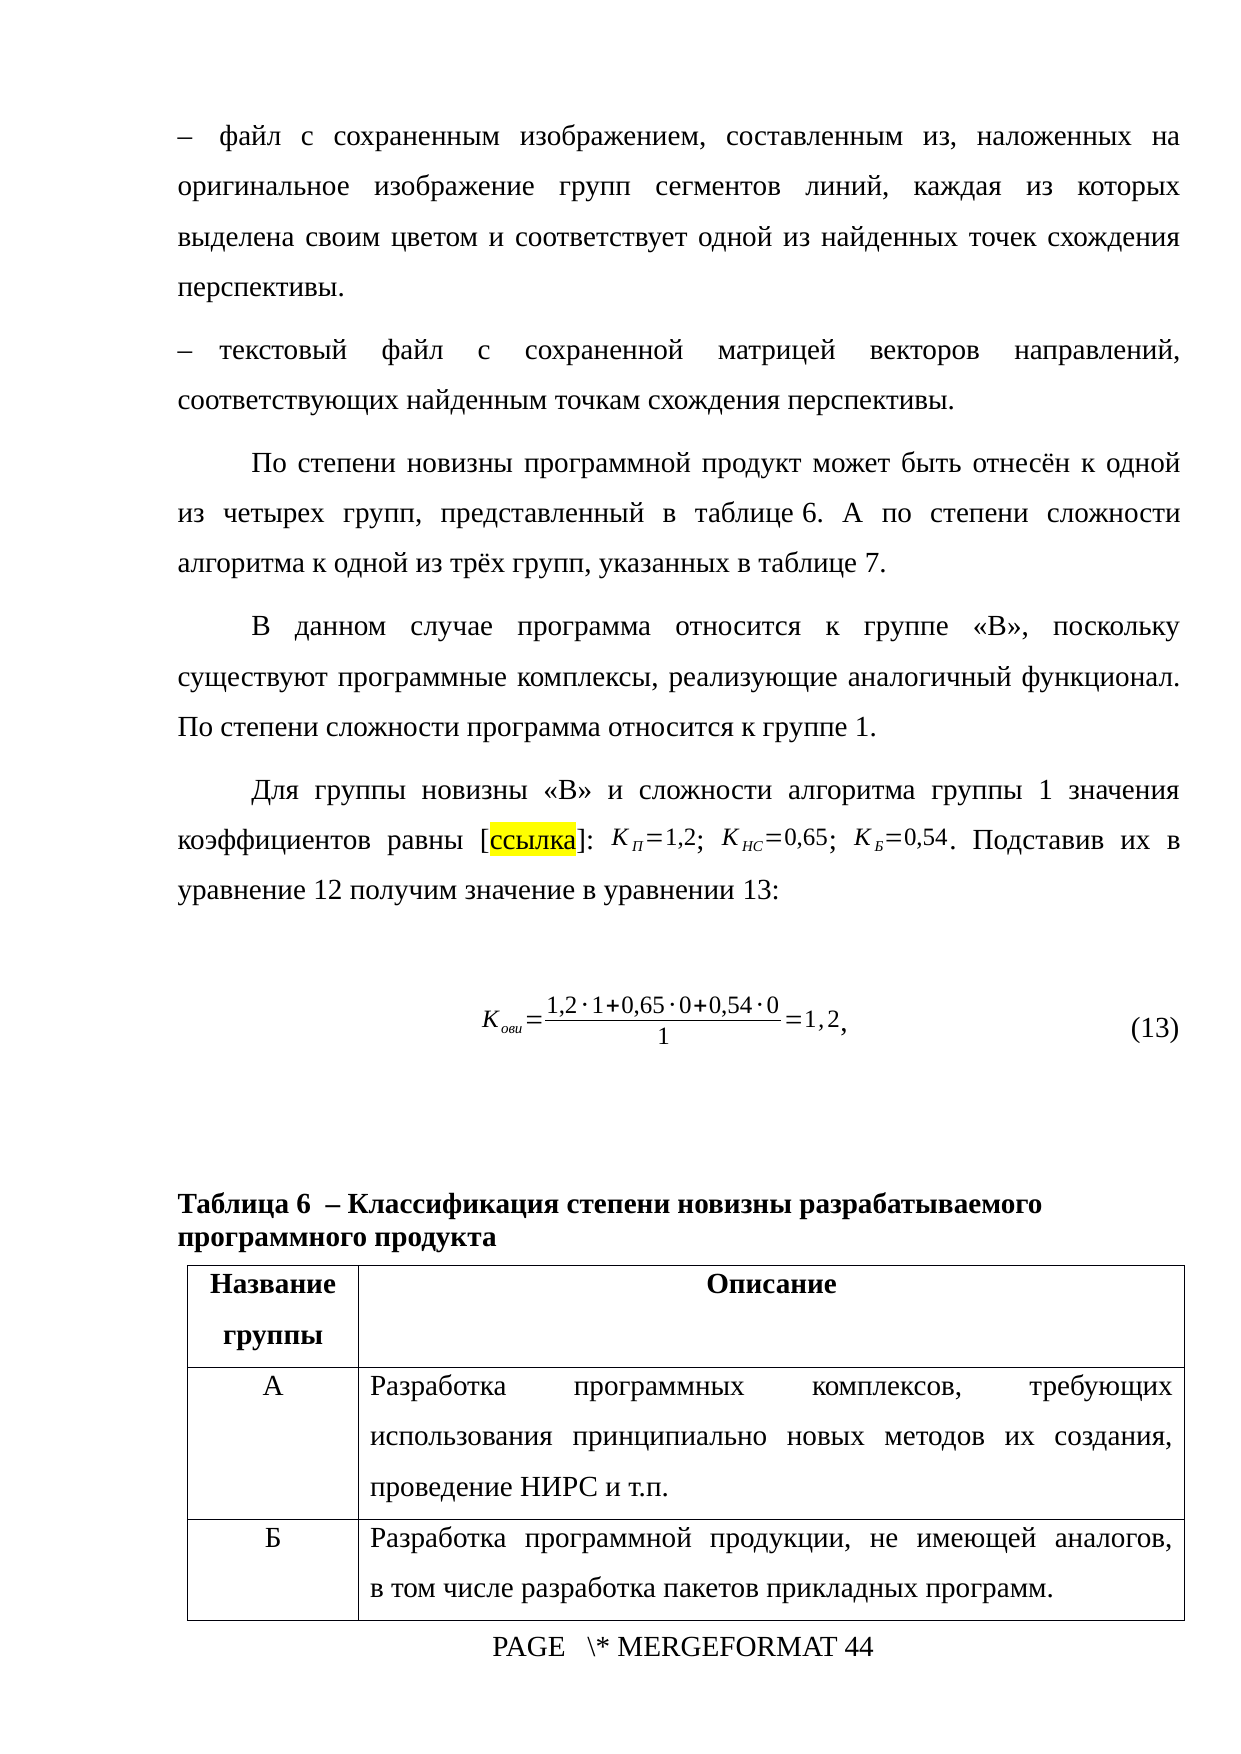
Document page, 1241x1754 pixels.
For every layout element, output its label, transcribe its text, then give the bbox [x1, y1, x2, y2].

text По степени новизны программной продукт может быть отнесён к одной из четырех групп, представленный в таблице 6. А по степени сложности алгоритма к одной из трёх групп, указанных в таблице 7. [177, 445, 1181, 579]
table_header Описание [359, 1266, 1184, 1367]
text В данном случае программа относится к группе «В», поскольку существуют программные комплексы, реализующие аналогичный функционал. По степени сложности программа относится к группе 1. [177, 608, 1181, 743]
text Для группы новизны «В» и сложности алгоритма группы 1 значения коэффициентов равны [ссылка]: ; ; . Подставив их в уравнение 12 получим значение в уравнении 13: [177, 772, 1181, 906]
list файл с сохраненным изображением, составленным из, наложенных на оригинальное изображение групп сегментов линий, каждая из которых выделена своим цветом и соответствует одной из найденных точек схождения перспективы. [177, 118, 1181, 303]
table_cell Б [188, 1520, 358, 1620]
table_header (13) [1073, 986, 1185, 1085]
list текстовый файл с сохраненной матрицей векторов направлений, соответствующих найденным точкам схождения перспективы. [177, 332, 1181, 416]
table_header , [181, 986, 1073, 1085]
table_cell Разработка программной продукции, не имеющей аналогов, в том числе разработка пакетов прикладных программ. [359, 1520, 1184, 1620]
table_cell А [188, 1368, 358, 1519]
text Таблица 6 – Классификация степени новизны разрабатываемого программного продукта [177, 1186, 1181, 1253]
table_cell Разработка программных комплексов, требующих использования принципиально новых методов их создания, проведение НИРС и т.п. [359, 1368, 1184, 1519]
table_header Название группы [188, 1266, 358, 1367]
